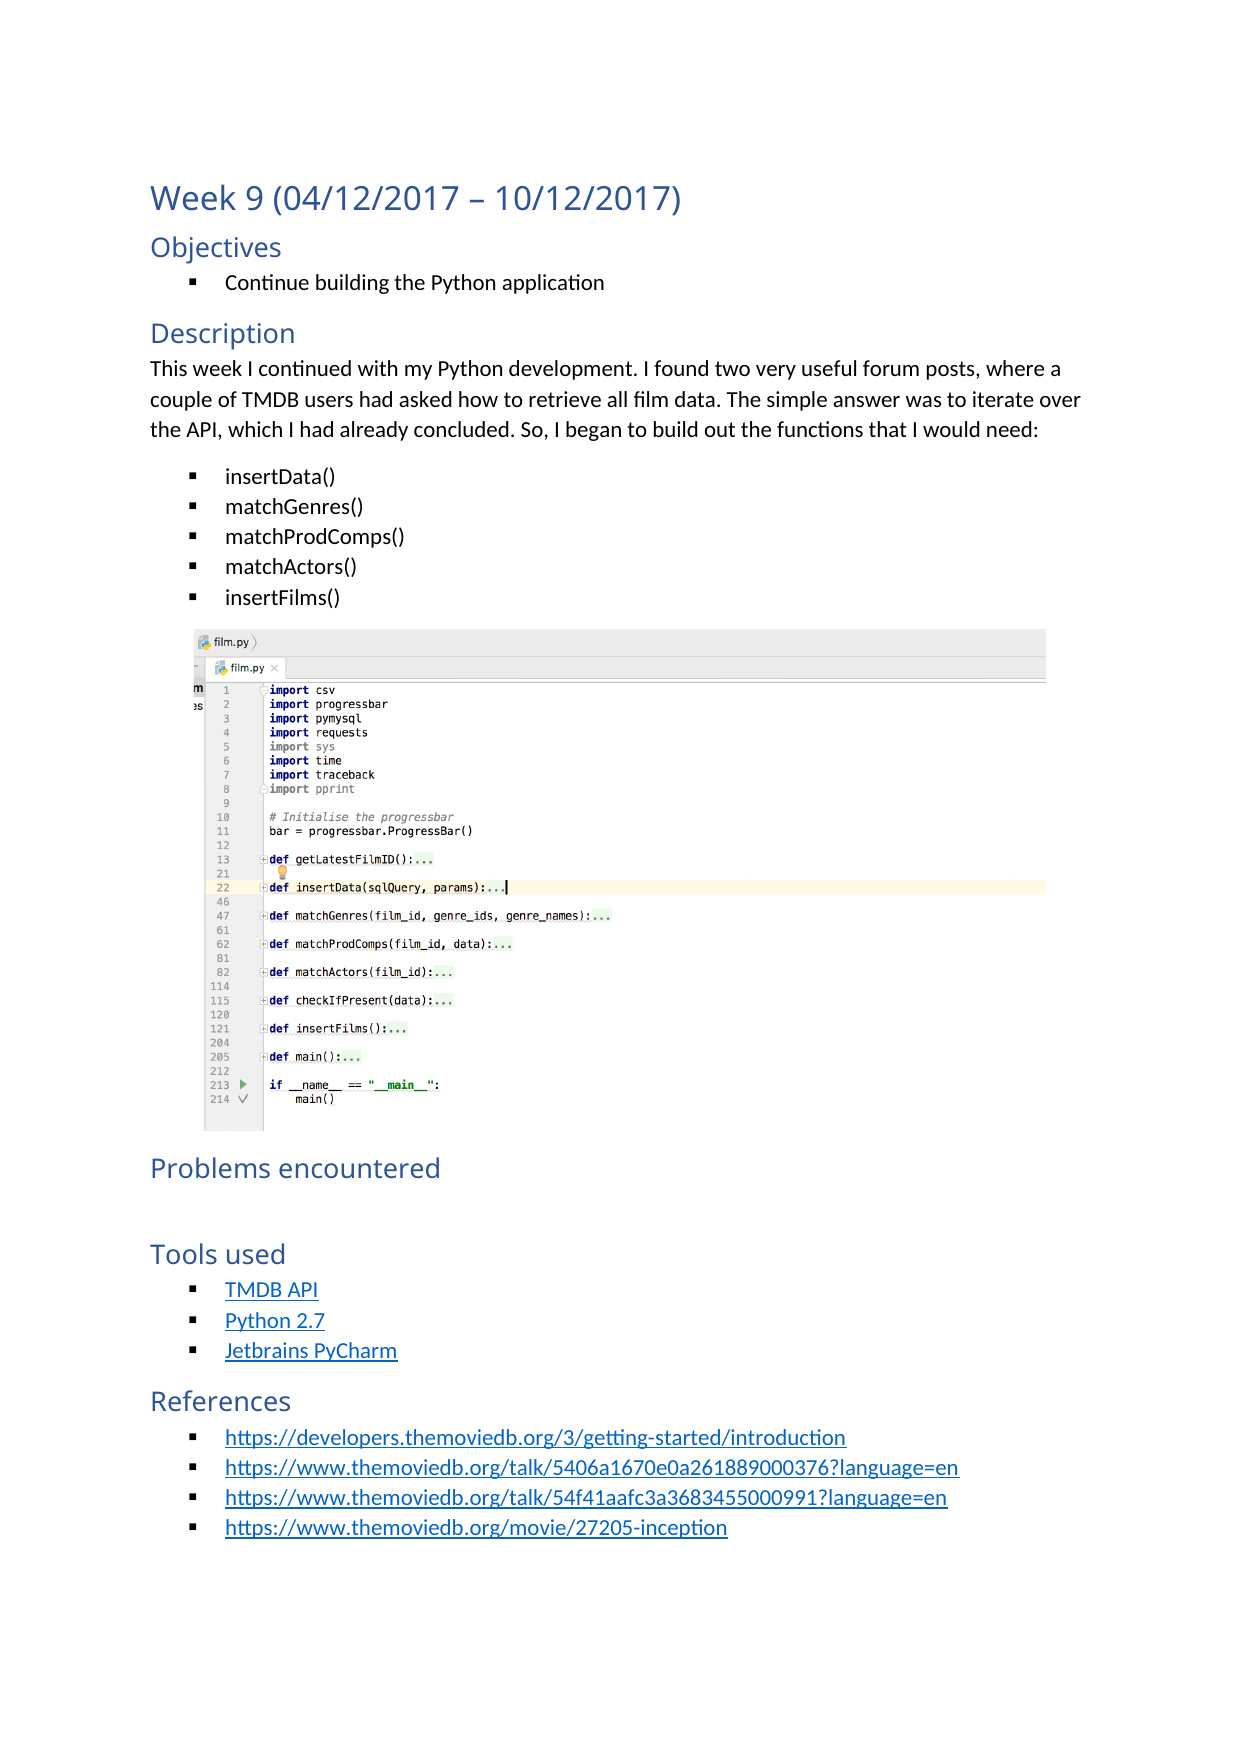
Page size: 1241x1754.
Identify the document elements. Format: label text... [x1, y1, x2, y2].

picture [193, 629, 1047, 1131]
list https://www.themoviedb.org/movie/27205-inception [187, 1513, 1090, 1541]
list https://developers.themoviedb.org/3/getting-started/introduction [187, 1423, 1090, 1451]
subtitle Week 9 (04/12/2017 – 10/12/2017) [150, 175, 1090, 220]
subtitle Tools used [150, 1236, 1090, 1273]
list TMDB API [187, 1276, 1090, 1304]
list https://www.themoviedb.org/talk/5406a1670e0a261889000376?language=en [187, 1453, 1090, 1481]
list matchGenres() [187, 492, 1090, 520]
text This week I continued with my Python development. I found two very useful forum posts, where a couple of TMDB users had asked how to retrieve all film data. The simple answer was to iterate over the API, which I had already concluded. So, I began to build out the functions that I would need: [150, 354, 1090, 443]
subtitle Description [150, 315, 1090, 352]
subtitle References [150, 1383, 1090, 1420]
subtitle Problems encountered [150, 1149, 1090, 1186]
list insertFilms() [187, 583, 1090, 611]
list matchActors() [187, 552, 1090, 581]
list Continue building the Python application [187, 268, 1090, 296]
list Jetbrains PyCharm [187, 1336, 1090, 1364]
list insertData() [187, 462, 1090, 490]
list https://www.themoviedb.org/talk/54f41aafc3a3683455000991?language=en [187, 1483, 1090, 1511]
subtitle Objectives [150, 228, 1090, 265]
list Python 2.7 [187, 1306, 1090, 1334]
list matchProdComps() [187, 522, 1090, 550]
